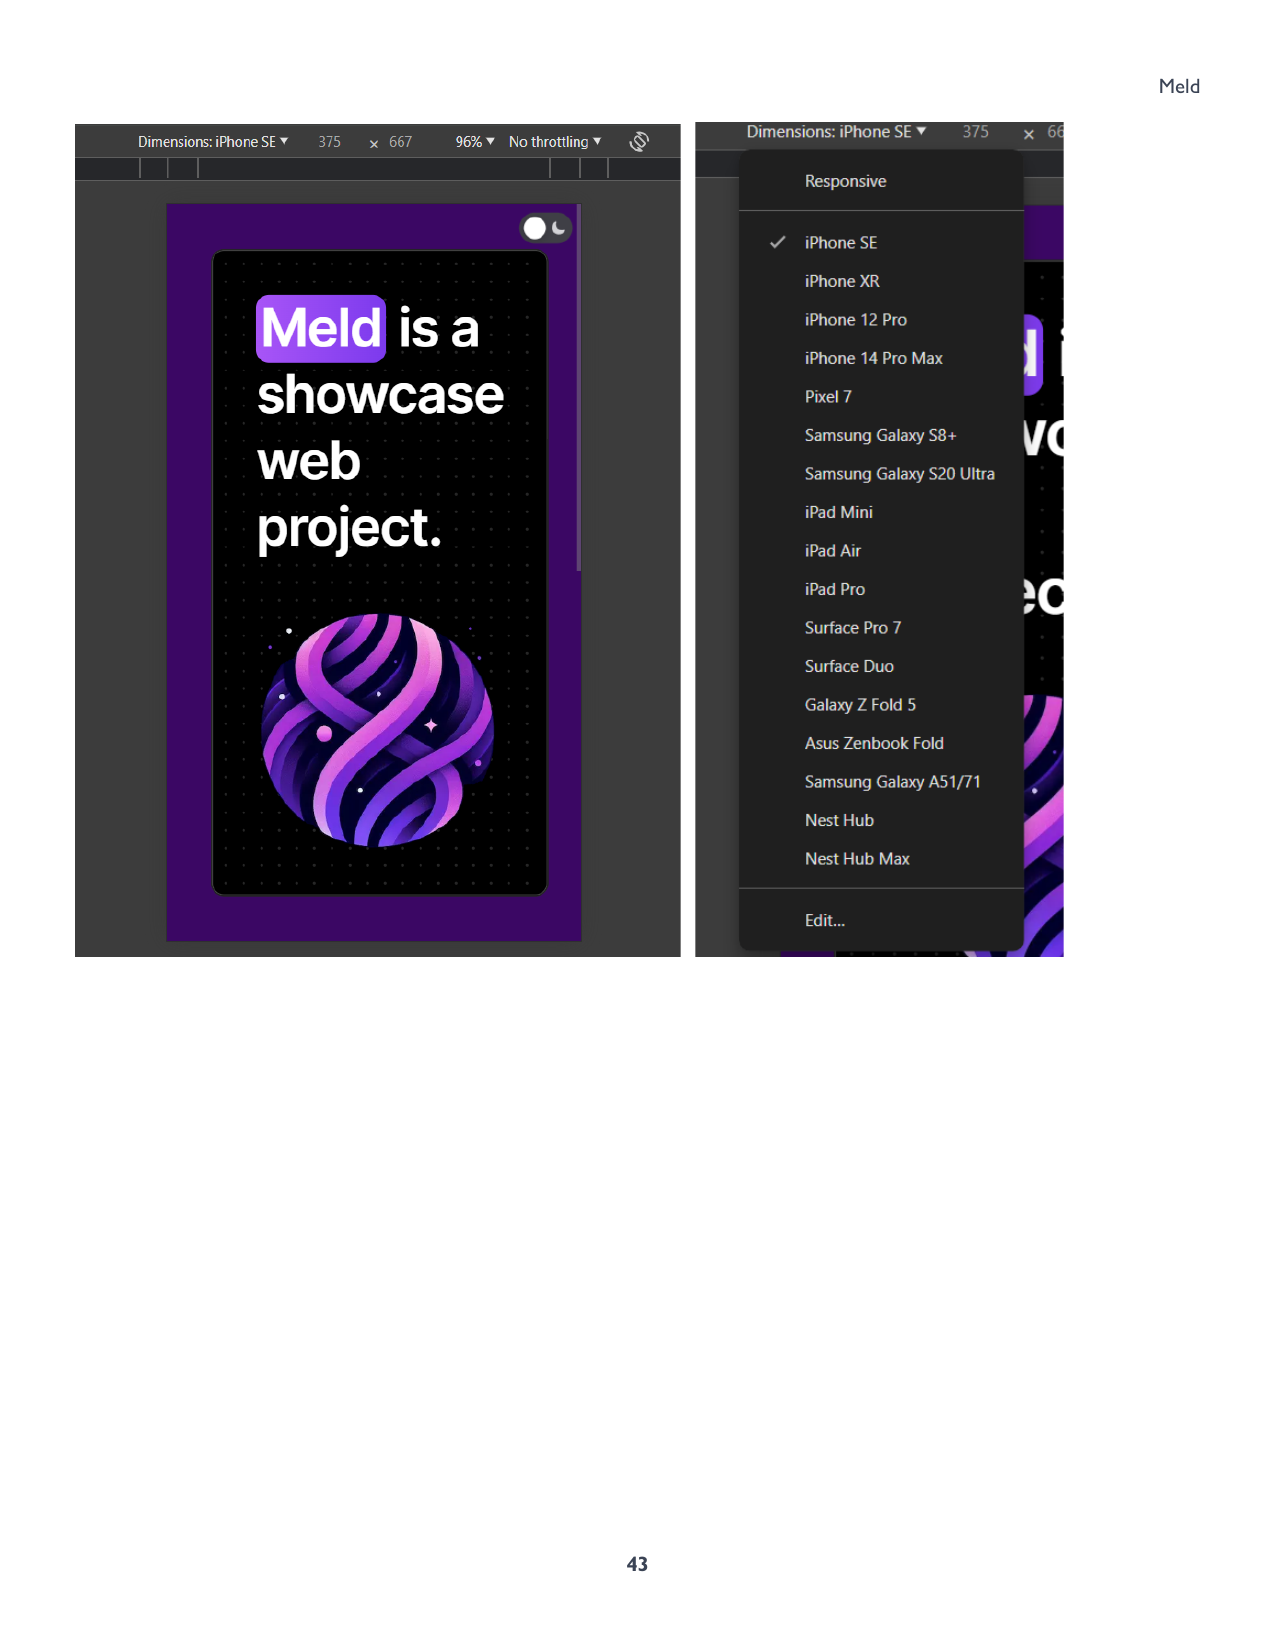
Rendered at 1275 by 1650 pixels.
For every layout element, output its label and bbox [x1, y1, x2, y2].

picture [75, 124, 681, 957]
picture [695, 122, 1064, 957]
